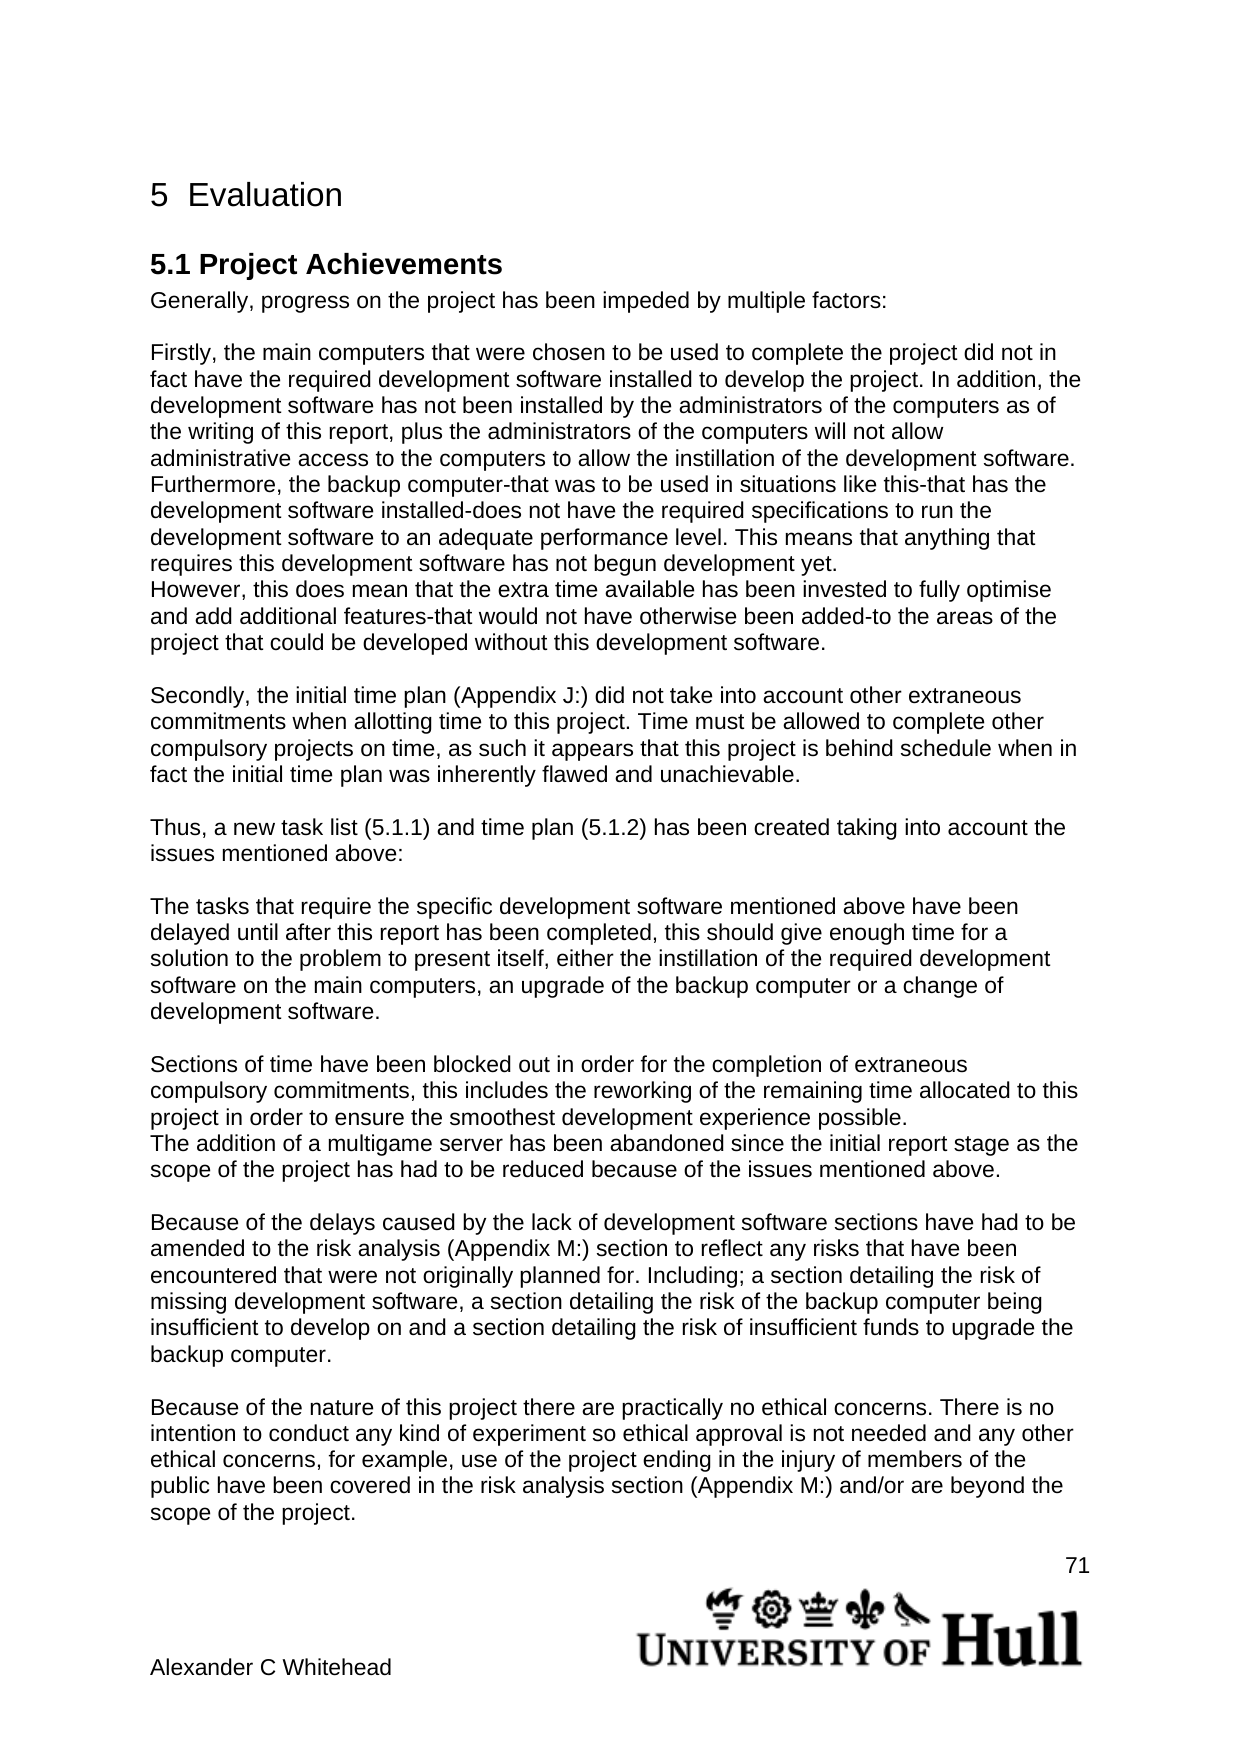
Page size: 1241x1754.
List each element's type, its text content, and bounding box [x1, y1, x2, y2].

text The addition of a multigame server has been abandoned since the initial report stage as the scope of the project has had to be reduced because of the issues mentioned above. [150, 1130, 1090, 1183]
text Because of the delays caused by the lack of development software sections have had to be amended to the risk analysis (‎Appendix M:) section to reflect any risks that have been encountered that were not originally planned for. Including; a section detailing the risk of missing development software, a section detailing the risk of the backup computer being insufficient to develop on and a section detailing the risk of insufficient funds to upgrade the backup computer. [150, 1209, 1090, 1367]
text The tasks that require the specific development software mentioned above have been delayed until after this report has been completed, this should give enough time for a solution to the problem to present itself, either the instillation of the required development software on the main computers, an upgrade of the backup computer or a change of development software. [150, 893, 1090, 1024]
text Secondly, the initial time plan (‎Appendix J:) did not take into account other extraneous commitments when allotting time to this project. Time must be allowed to complete other compulsory projects on time, as such it appears that this project is behind schedule when in fact the initial time plan was inherently flawed and unachievable. [150, 682, 1090, 787]
text Because of the nature of this project there are practically no ethical concerns. There is no intention to conduct any kind of experiment so ethical approval is not needed and any other ethical concerns, for example, use of the project ending in the injury of members of the public have been covered in the risk analysis section (‎Appendix M:) and/or are beyond the scope of the project. [150, 1393, 1090, 1525]
text Generally, progress on the project has been impeded by multiple factors: [150, 287, 1090, 313]
picture [630, 1578, 1091, 1676]
text Thus, a new task list (‎5.1.1) and time plan (‎5.1.2) has been created taking into account the issues mentioned above: [150, 814, 1090, 866]
subtitle Evaluation [150, 175, 1090, 213]
text Firstly, the main computers that were chosen to be used to complete the project did not in fact have the required development software installed to develop the project. In addition, the development software has not been installed by the administrators of the computers as of the writing of this report, plus the administrators of the computers will not allow administrative access to the computers to allow the instillation of the development software. [150, 339, 1090, 471]
text Sections of time have been blocked out in order for the completion of extraneous compulsory commitments, this includes the reworking of the remaining time allocated to this project in order to ensure the smoothest development experience possible. [150, 1051, 1090, 1130]
subtitle Project Achievements [150, 247, 1090, 280]
text However, this does mean that the extra time available has been invested to fully optimise and add additional features-that would not have otherwise been added-to the areas of the project that could be developed without this development software. [150, 576, 1090, 656]
text Furthermore, the backup computer-that was to be used in situations like this-that has the development software installed-does not have the required specifications to run the development software to an adequate performance level. This means that anything that requires this development software has not begun development yet. [150, 471, 1090, 576]
